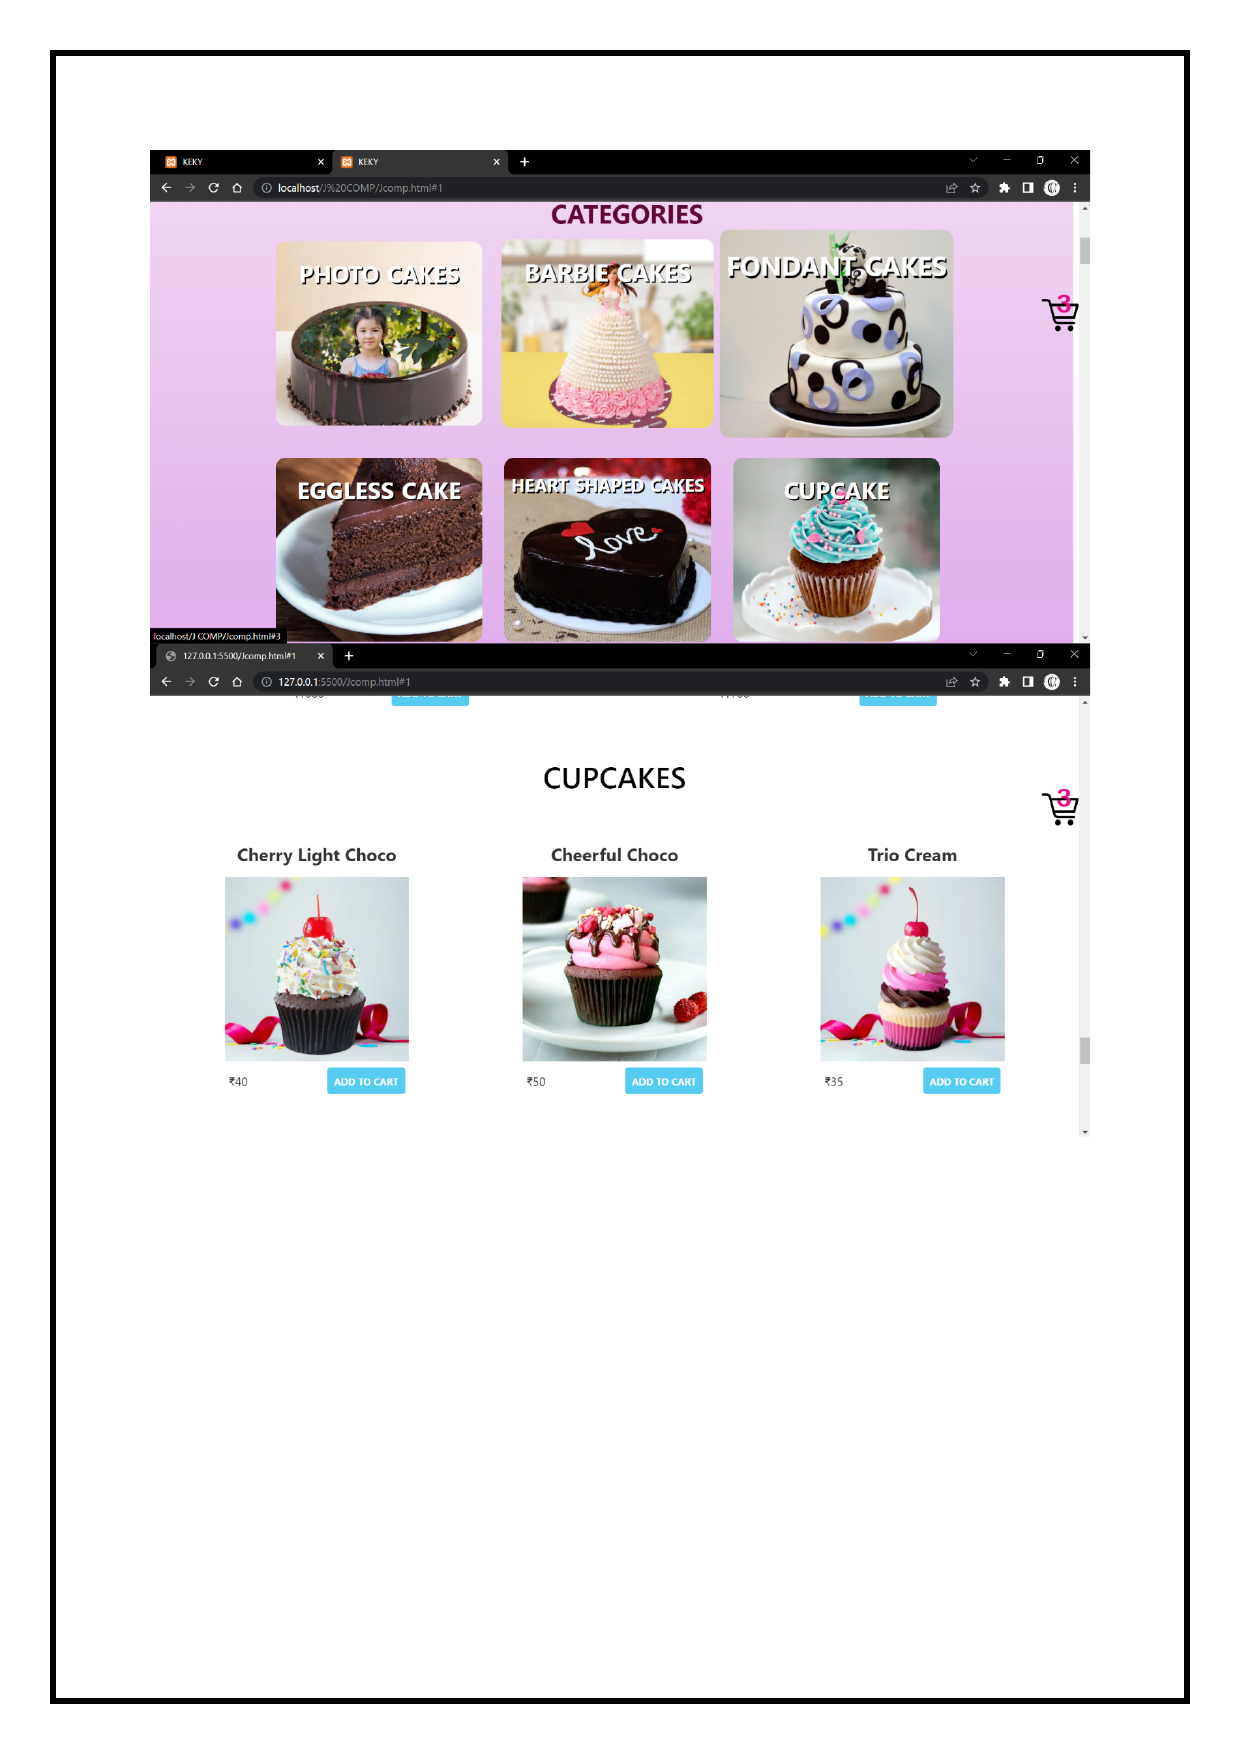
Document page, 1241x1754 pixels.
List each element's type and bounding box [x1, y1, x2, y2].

picture [150, 150, 1091, 1137]
